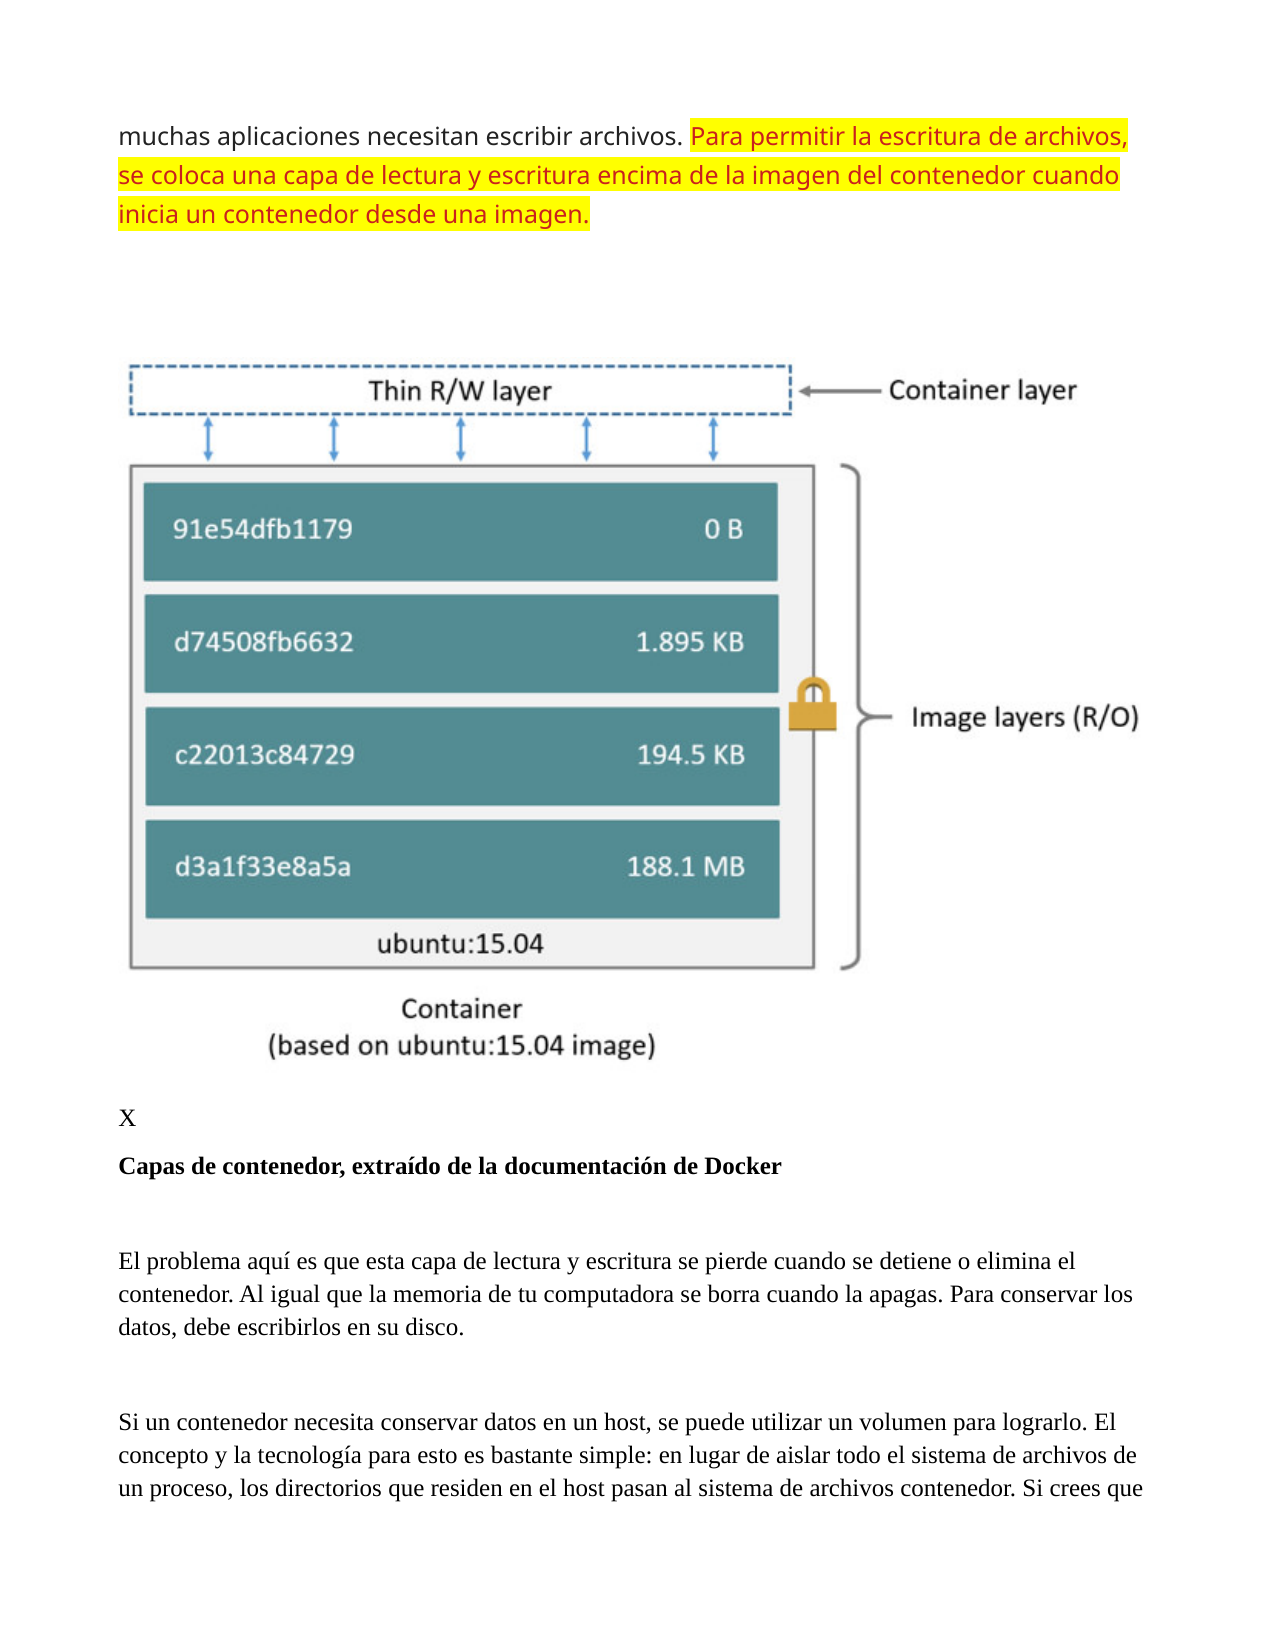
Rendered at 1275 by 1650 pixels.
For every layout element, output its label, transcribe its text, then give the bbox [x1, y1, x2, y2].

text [118, 118, 1157, 231]
text X [118, 1080, 1157, 1132]
text Capas de contenedor, extraído de la documentación de Docker [118, 1151, 1157, 1180]
text El problema aquí es que esta capa de lectura y escritura se pierde cuando se detiene o elimina el contenedor. Al igual que la memoria de tu computadora se borra cuando la apagas. Para conservar los datos, debe escribirlos en su disco. [118, 1246, 1157, 1341]
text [118, 1407, 1157, 1502]
picture [118, 357, 1157, 1080]
